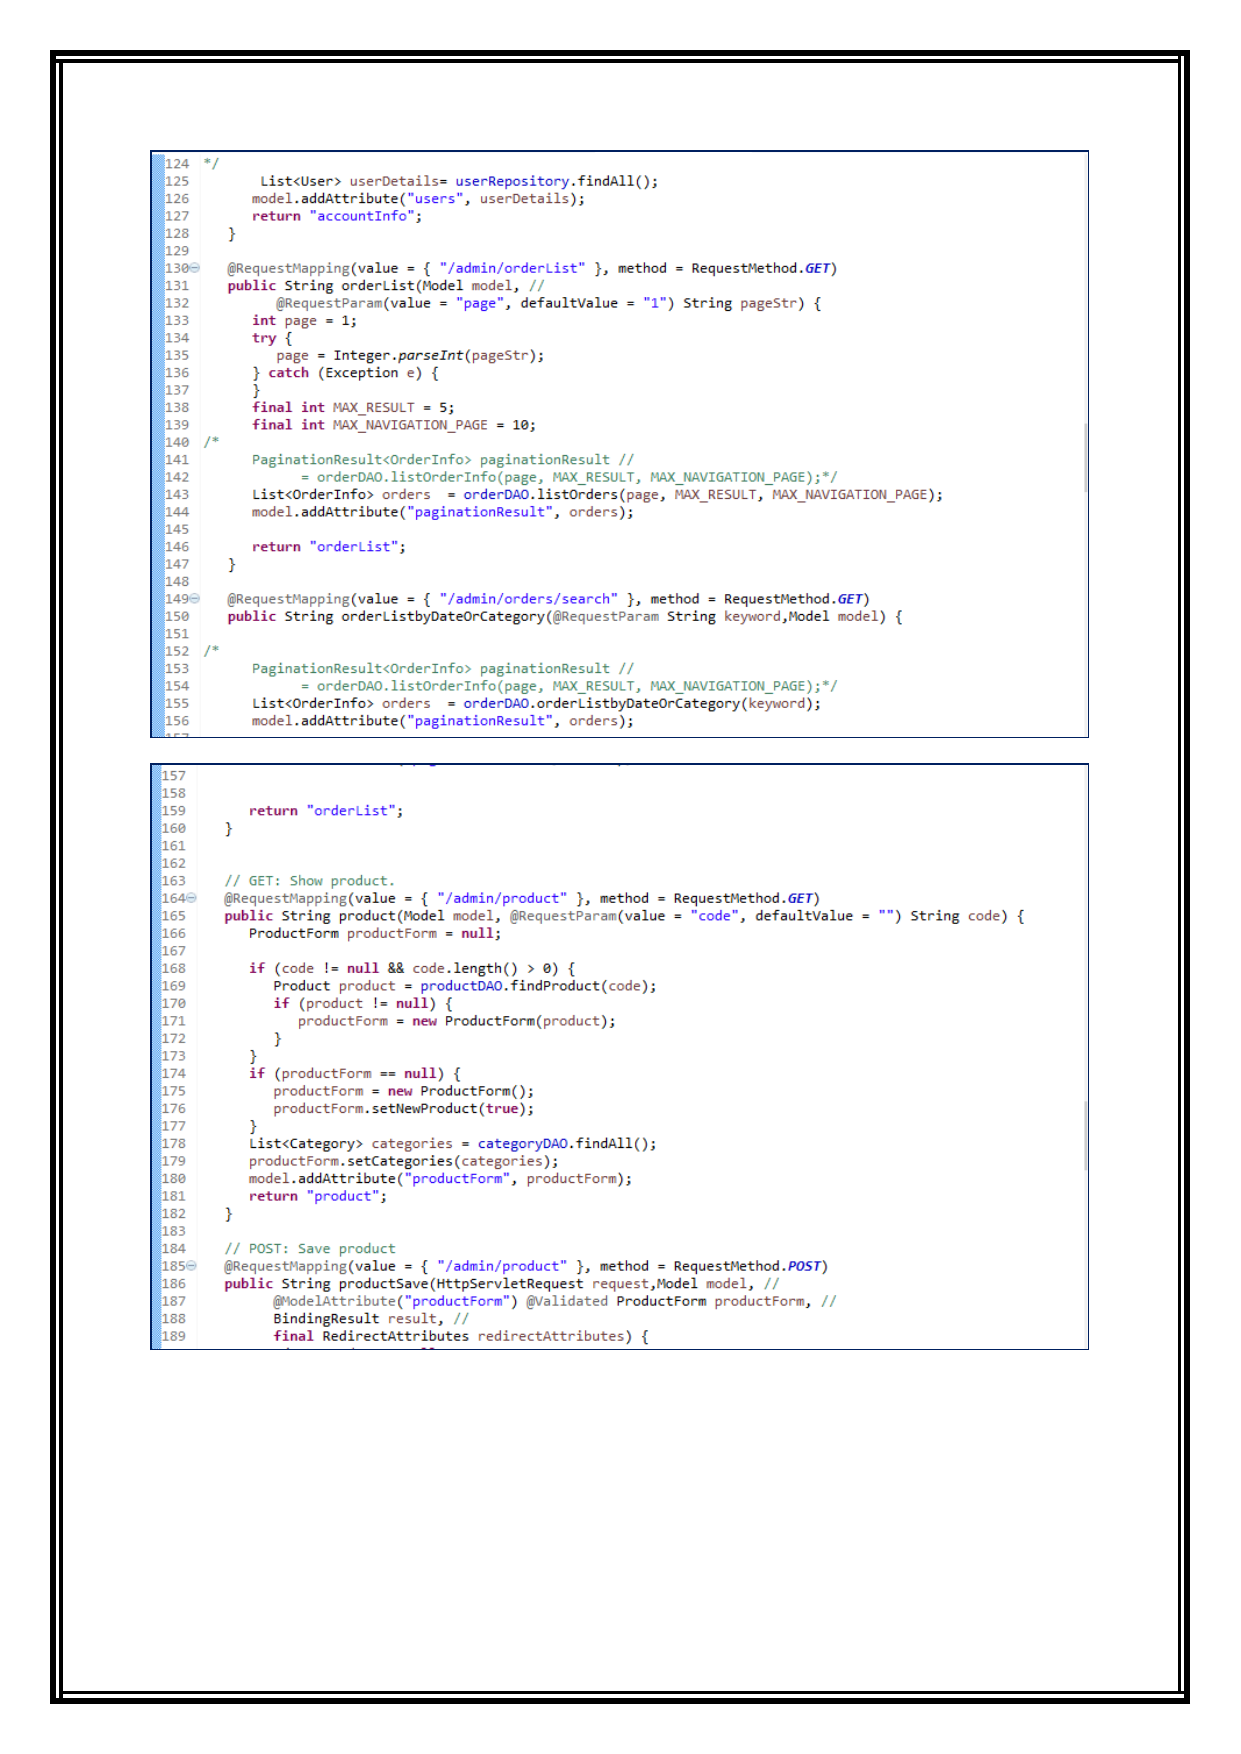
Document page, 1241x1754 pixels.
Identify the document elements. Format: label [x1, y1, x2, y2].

picture [152, 765, 1088, 1349]
picture [152, 152, 1088, 737]
